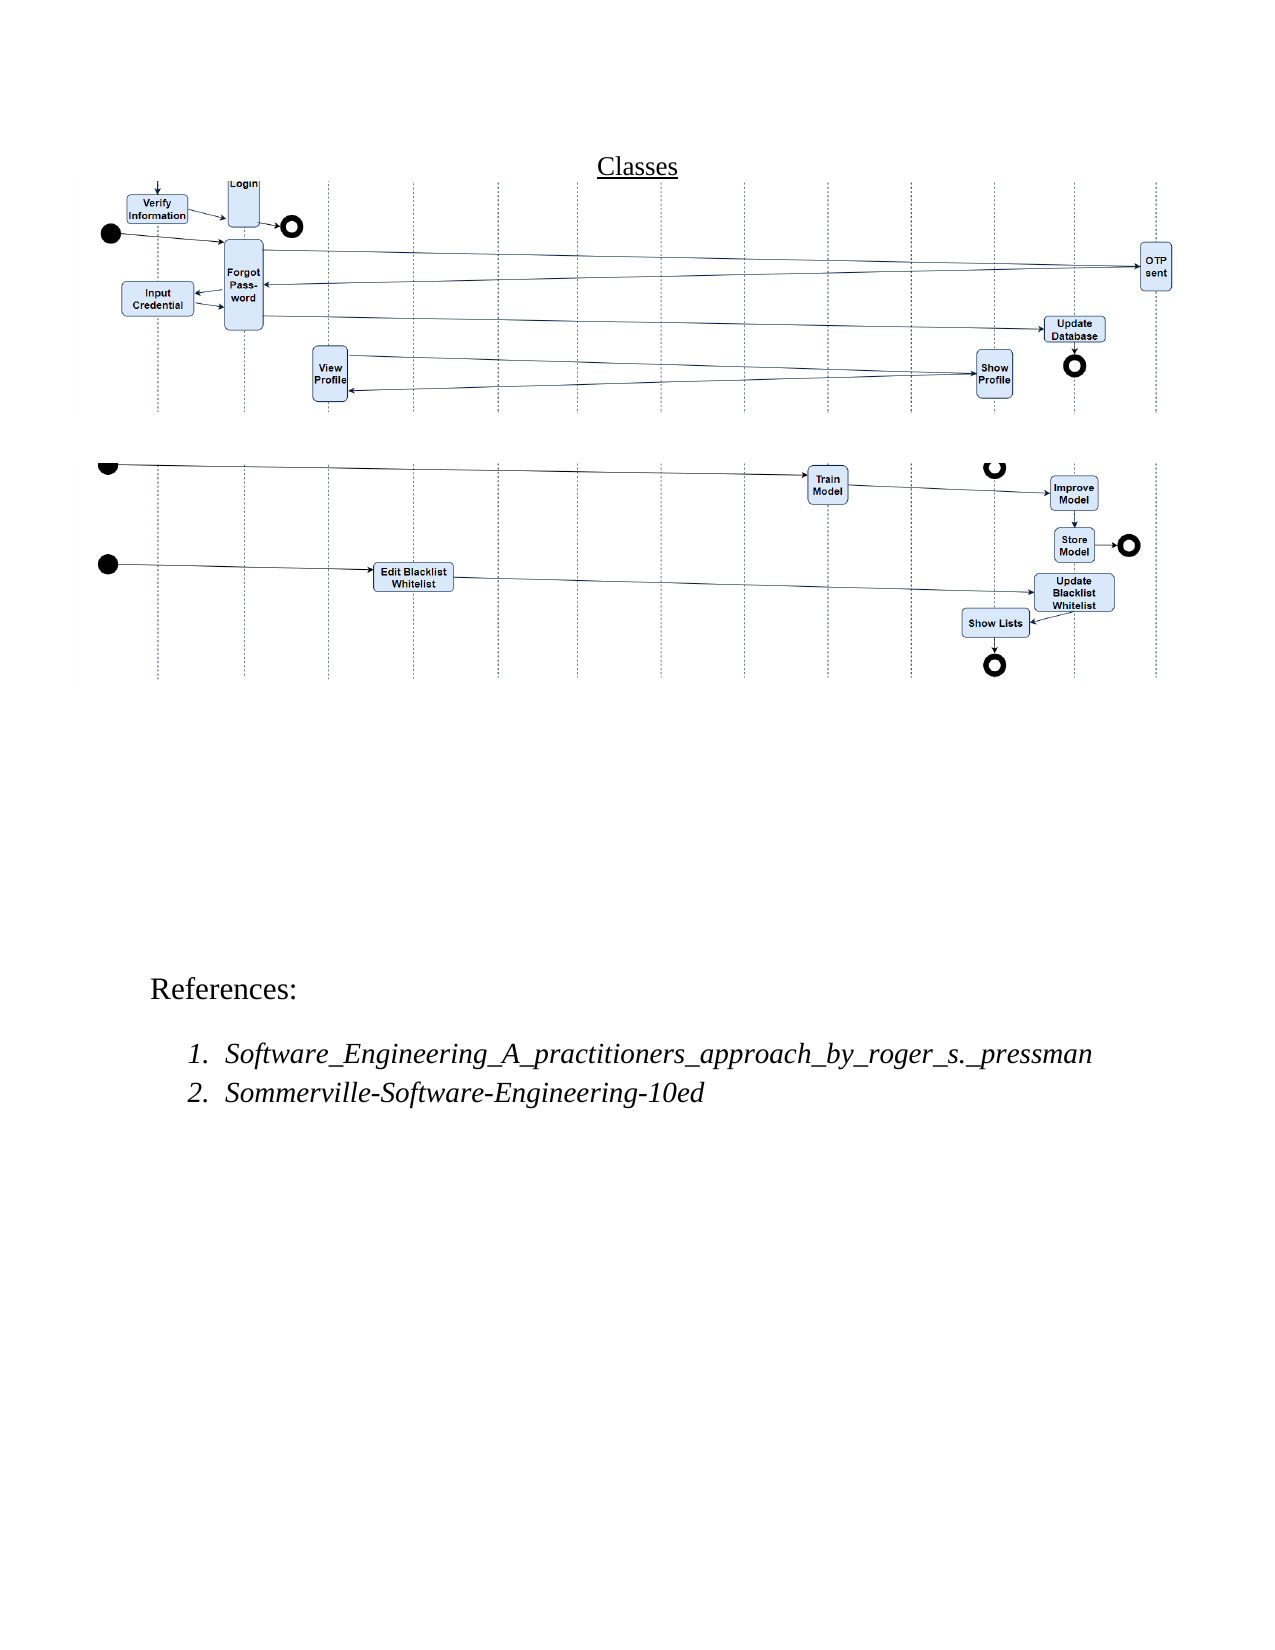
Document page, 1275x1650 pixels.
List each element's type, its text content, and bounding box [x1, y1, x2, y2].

list Sommerville-Software-Engineering-10ed [187, 1075, 1125, 1108]
text Classes [150, 150, 1125, 181]
picture [79, 181, 1235, 413]
text References: [150, 970, 1125, 1006]
list Software_Engineering_A_practitioners_approach_by_roger_s._pressman [187, 1036, 1125, 1070]
picture [79, 463, 1232, 690]
